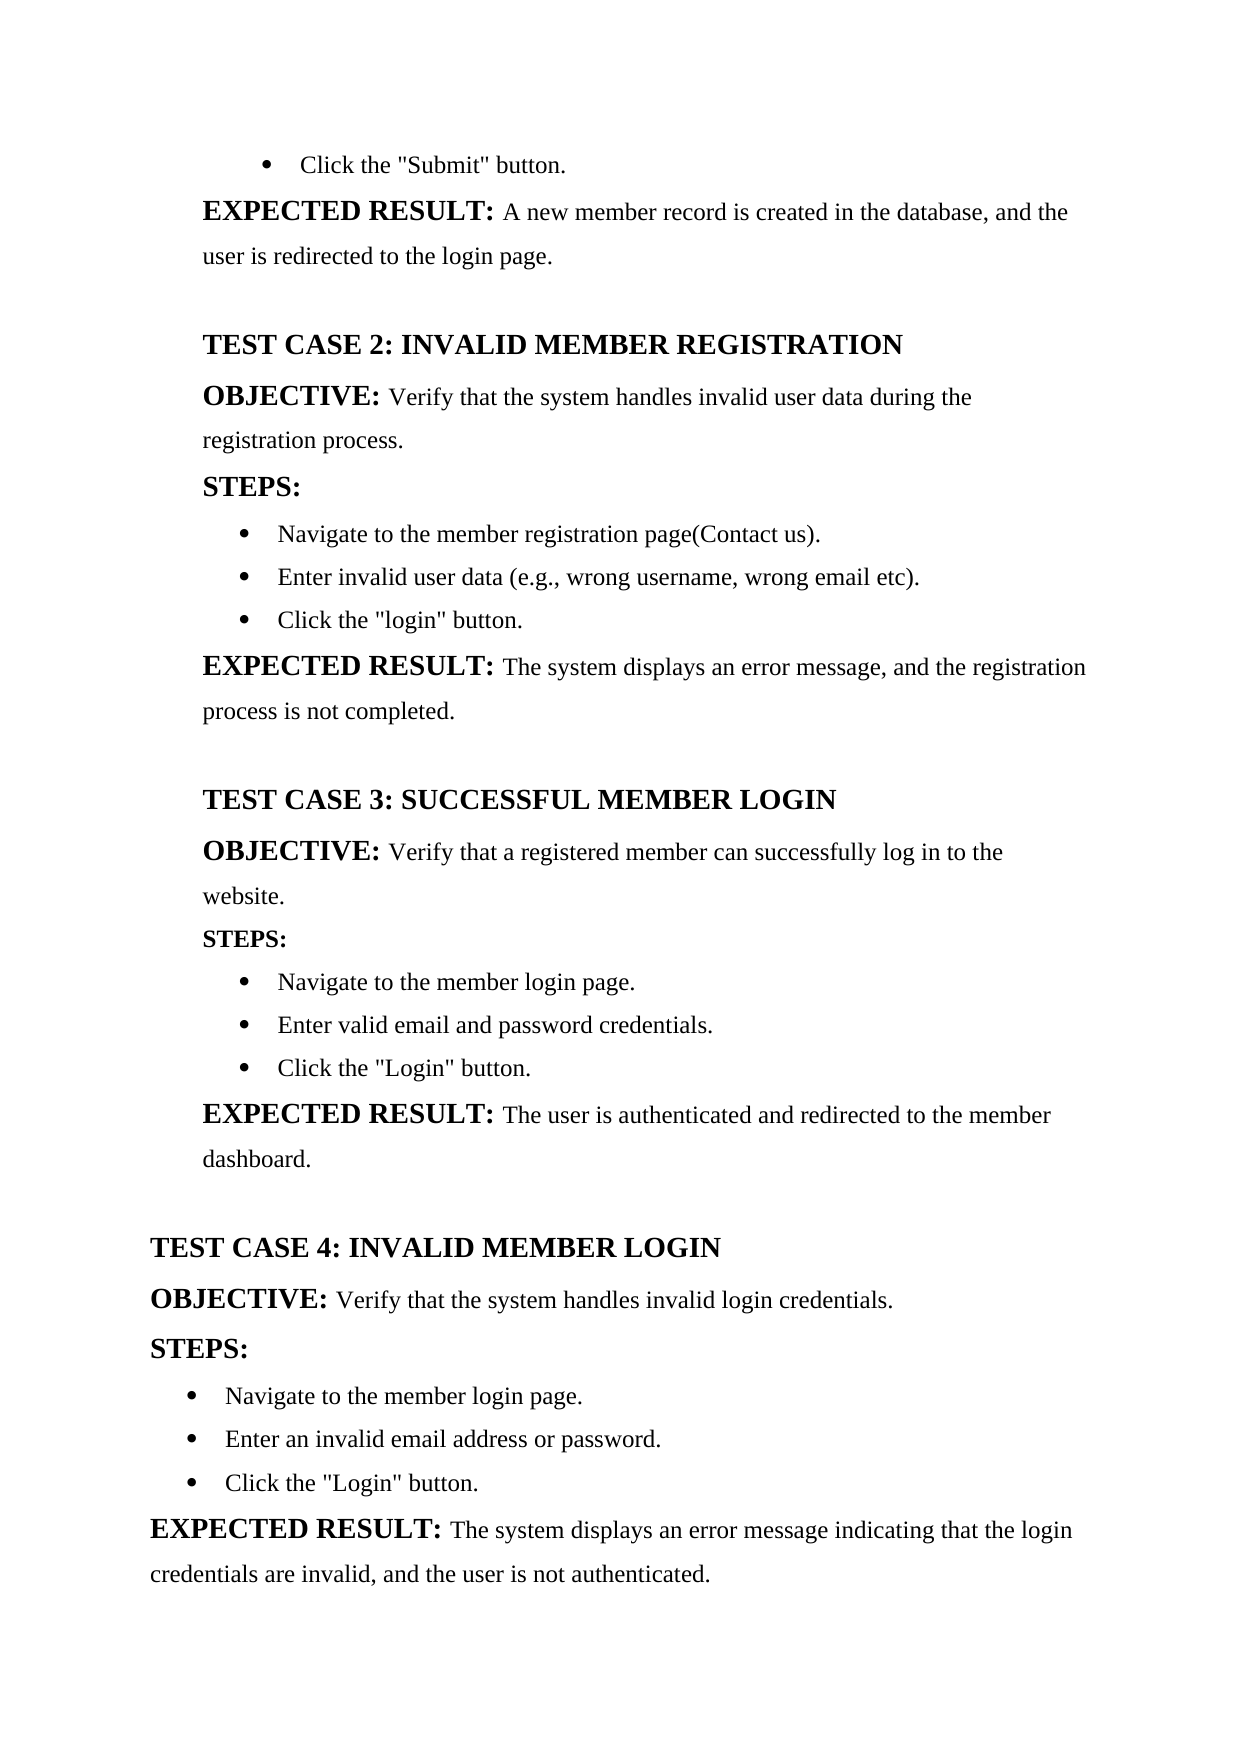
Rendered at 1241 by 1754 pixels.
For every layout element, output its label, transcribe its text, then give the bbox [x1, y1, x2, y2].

list STEPS: [202, 469, 1090, 502]
list Enter an invalid email address or password. [187, 1424, 1090, 1453]
list TEST CASE 2: INVALID MEMBER REGISTRATION [202, 327, 1090, 361]
text EXPECTED RESULT: The system displays an error message indicating that the login credentials are invalid, and the user is not authenticated. [150, 1511, 1090, 1587]
list EXPECTED RESULT: A new member record is created in the database, and the user is redirected to the login page. [202, 193, 1090, 270]
list Navigate to the member login page. [240, 967, 1090, 996]
list Click the "login" button. [240, 605, 1090, 634]
list Enter valid email and password credentials. [240, 1010, 1090, 1039]
list OBJECTIVE: Verify that the system handles invalid user data during the registration process. [202, 378, 1090, 454]
list EXPECTED RESULT: The user is authenticated and redirected to the member dashboard. [202, 1096, 1090, 1173]
list Navigate to the member login page. [187, 1381, 1090, 1410]
list Navigate to the member registration page(Contact us). [240, 519, 1090, 548]
text OBJECTIVE: Verify that the system handles invalid login credentials. [150, 1281, 1090, 1314]
list Click the "Login" button. [187, 1468, 1090, 1496]
list TEST CASE 3: SUCCESSFUL MEMBER LOGIN [202, 782, 1090, 816]
list EXPECTED RESULT: The system displays an error message, and the registration process is not completed. [202, 648, 1090, 725]
list OBJECTIVE: Verify that a registered member can successfully log in to the website. [202, 833, 1090, 909]
text STEPS: [150, 1331, 1090, 1365]
list Click the "Login" button. [240, 1053, 1090, 1082]
list STEPS: [202, 924, 1090, 953]
text TEST CASE 4: INVALID MEMBER LOGIN [150, 1231, 1090, 1264]
list Enter invalid user data (e.g., wrong username, wrong email etc). [240, 562, 1090, 591]
list Click the "Submit" button. [262, 150, 1090, 179]
